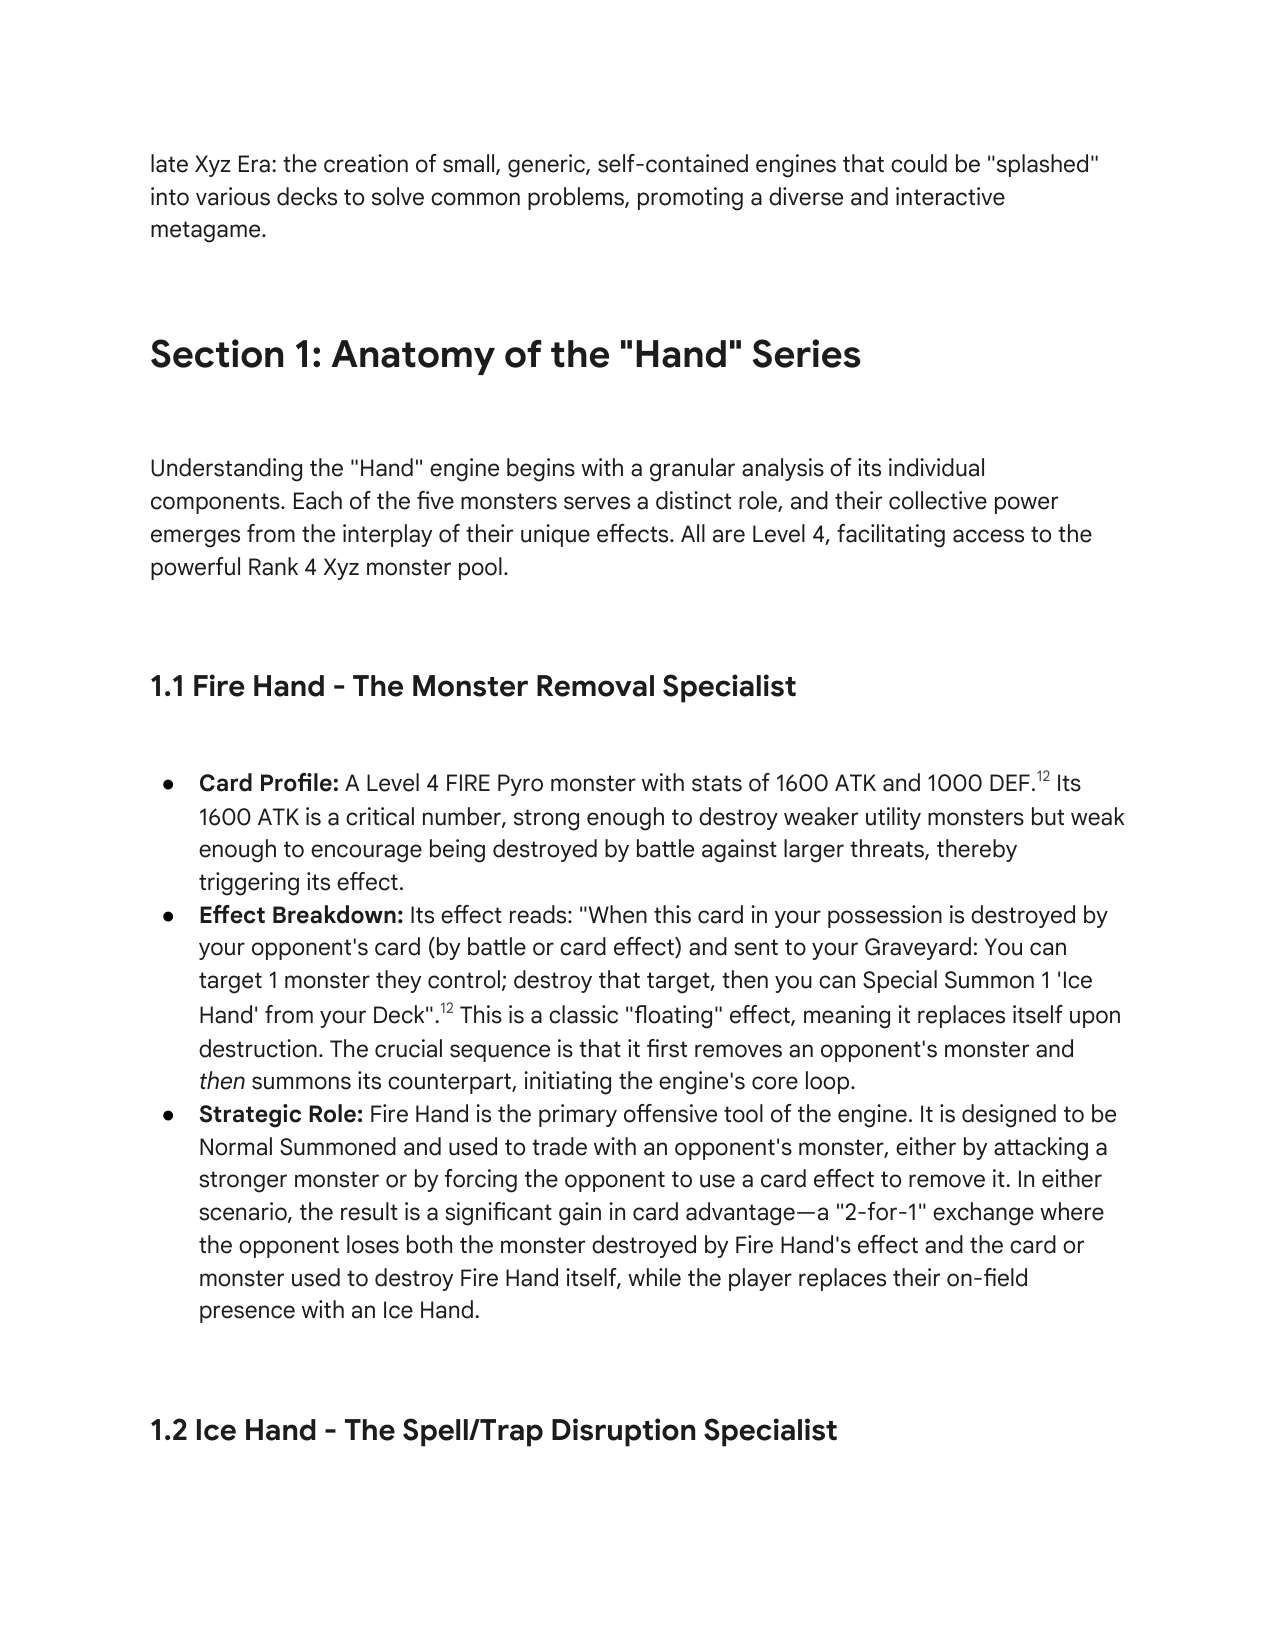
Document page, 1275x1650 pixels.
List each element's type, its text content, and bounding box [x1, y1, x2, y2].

list Effect Breakdown: Its effect reads: "When this card in your possession is destroyed by your opponent's card (by battle or card effect) and sent to your Graveyard: You can target 1 monster they control; destroy that target, then you can Special Summon 1 'Ice Hand' from your Deck".12 This is a classic "floating" effect, meaning it replaces itself upon destruction. The crucial sequence is that it first removes an opponent's monster and then summons its counterpart, initiating the engine's core loop. [161, 901, 1125, 1096]
subtitle 1.2 Ice Hand - The Spell/Trap Disruption Specialist [150, 1412, 1125, 1448]
subtitle Section 1: Anatomy of the "Hand" Series [150, 331, 1125, 378]
text Understanding the "Hand" engine begins with a granular analysis of its individual components. Each of the five monsters serves a distinct role, and their collective power emerges from the interplay of their unique effects. All are Level 4, facilitating access to the powerful Rank 4 Xyz monster pool. [150, 454, 1125, 581]
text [150, 150, 1125, 244]
subtitle 1.1 Fire Hand - The Monster Removal Specialist [150, 668, 1125, 705]
list Strategic Role: Fire Hand is the primary offensive tool of the engine. It is designed to be Normal Summoned and used to trade with an opponent's monster, either by attacking a stronger monster or by forcing the opponent to use a card effect to remove it. In either scenario, the result is a significant gain in card advantage—a "2-for-1" exchange where the opponent loses both the monster destroyed by Fire Hand's effect and the card or monster used to destroy Fire Hand itself, while the player replaces their on-field presence with an Ice Hand. [161, 1100, 1125, 1325]
list Card Profile: A Level 4 FIRE Pyro monster with stats of 1600 ATK and 1000 DEF.12 Its 1600 ATK is a critical number, strong enough to destroy weaker utility monsters but weak enough to encourage being destroyed by battle against larger threats, thereby triggering its effect. [161, 767, 1125, 897]
